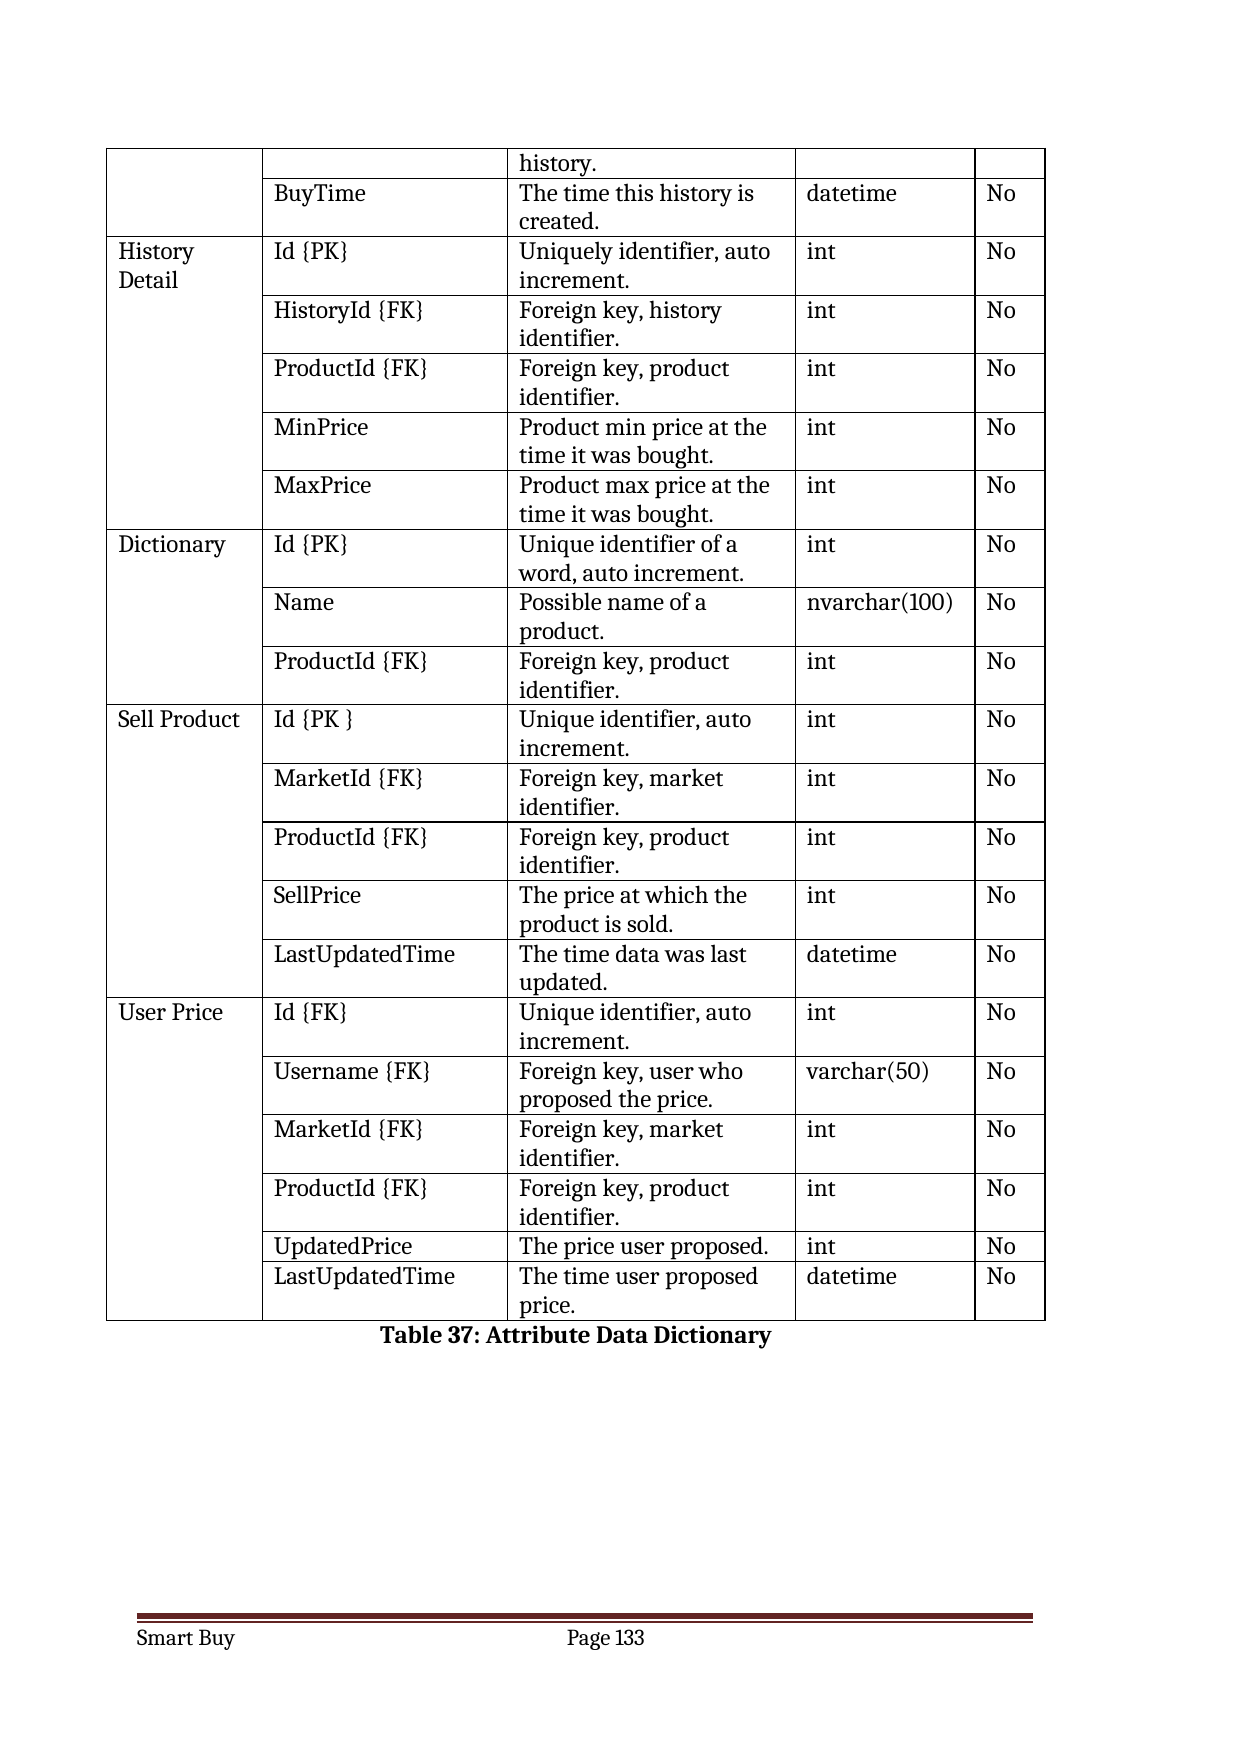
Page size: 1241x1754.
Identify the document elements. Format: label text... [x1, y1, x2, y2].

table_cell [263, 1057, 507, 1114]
text Table 37: Attribute Data Dictionary [118, 1321, 1033, 1349]
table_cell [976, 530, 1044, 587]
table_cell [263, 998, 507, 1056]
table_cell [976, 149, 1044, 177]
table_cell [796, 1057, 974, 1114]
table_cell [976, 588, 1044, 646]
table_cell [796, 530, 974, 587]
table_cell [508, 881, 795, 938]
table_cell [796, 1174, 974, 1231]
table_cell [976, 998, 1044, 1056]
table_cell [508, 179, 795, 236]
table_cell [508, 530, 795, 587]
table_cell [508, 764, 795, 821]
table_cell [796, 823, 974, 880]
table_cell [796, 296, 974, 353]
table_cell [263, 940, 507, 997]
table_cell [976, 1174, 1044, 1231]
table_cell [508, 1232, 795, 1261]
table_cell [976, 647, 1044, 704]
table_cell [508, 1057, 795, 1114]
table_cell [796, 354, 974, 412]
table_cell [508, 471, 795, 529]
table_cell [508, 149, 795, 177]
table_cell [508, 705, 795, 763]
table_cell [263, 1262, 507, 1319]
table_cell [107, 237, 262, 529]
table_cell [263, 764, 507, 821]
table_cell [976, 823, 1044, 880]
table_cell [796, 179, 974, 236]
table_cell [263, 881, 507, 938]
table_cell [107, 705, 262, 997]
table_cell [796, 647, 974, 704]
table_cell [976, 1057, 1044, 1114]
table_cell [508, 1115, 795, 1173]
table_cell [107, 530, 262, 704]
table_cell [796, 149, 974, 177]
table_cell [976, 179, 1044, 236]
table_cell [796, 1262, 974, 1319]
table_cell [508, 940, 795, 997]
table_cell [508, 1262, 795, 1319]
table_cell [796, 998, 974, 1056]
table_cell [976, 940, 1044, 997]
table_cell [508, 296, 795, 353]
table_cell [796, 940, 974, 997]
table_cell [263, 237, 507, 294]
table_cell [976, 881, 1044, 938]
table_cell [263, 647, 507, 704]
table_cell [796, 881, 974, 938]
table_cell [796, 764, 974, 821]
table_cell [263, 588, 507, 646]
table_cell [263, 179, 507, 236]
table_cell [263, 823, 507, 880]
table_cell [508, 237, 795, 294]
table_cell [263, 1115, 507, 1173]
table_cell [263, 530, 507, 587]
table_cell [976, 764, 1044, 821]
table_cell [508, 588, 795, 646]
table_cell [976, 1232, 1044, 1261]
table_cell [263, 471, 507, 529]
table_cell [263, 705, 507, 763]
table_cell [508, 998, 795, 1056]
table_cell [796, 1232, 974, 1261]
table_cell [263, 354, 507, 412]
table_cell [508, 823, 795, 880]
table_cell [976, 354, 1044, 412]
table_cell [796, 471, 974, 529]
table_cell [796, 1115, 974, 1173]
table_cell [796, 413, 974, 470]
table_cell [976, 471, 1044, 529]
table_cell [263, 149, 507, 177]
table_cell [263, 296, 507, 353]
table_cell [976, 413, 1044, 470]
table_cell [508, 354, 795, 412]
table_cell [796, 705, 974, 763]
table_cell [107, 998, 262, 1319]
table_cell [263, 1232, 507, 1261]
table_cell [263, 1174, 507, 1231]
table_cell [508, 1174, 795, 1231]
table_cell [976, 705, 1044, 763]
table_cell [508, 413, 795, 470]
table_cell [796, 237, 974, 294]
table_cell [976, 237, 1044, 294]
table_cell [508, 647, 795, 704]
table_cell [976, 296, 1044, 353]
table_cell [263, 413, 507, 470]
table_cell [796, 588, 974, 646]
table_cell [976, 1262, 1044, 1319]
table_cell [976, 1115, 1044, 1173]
